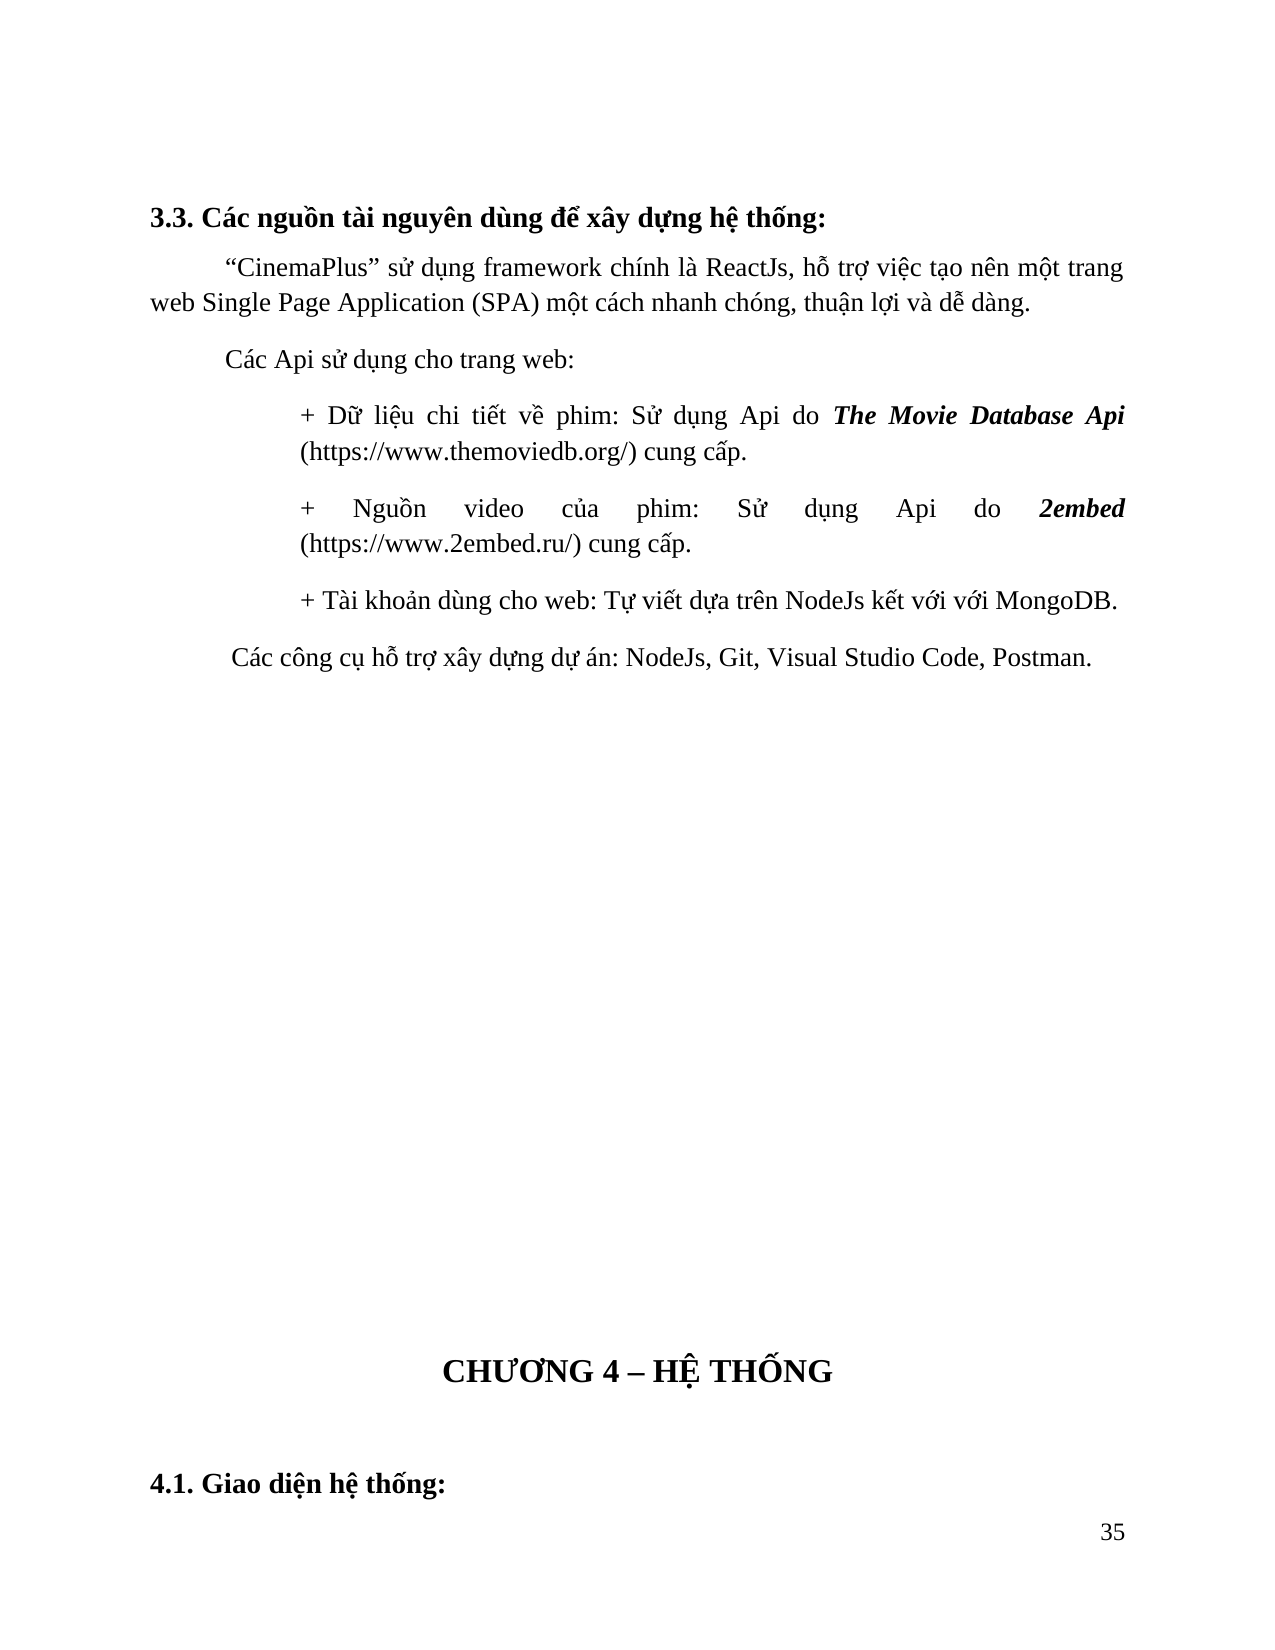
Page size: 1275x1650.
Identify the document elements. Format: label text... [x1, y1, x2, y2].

text Các Api sử dụng cho trang web: [150, 343, 1125, 374]
text + Nguồn video của phim: Sử dụng Api do 2embed (https://www.2embed.ru/) cung cấp. [300, 492, 1125, 559]
text 4.1. Giao diện hệ thống: [150, 1466, 1125, 1500]
text Các công cụ hỗ trợ xây dựng dự án: NodeJs, Git, Visual Studio Code, Postman. [150, 641, 1125, 672]
text CHƯƠNG 4 – HỆ THỐNG [150, 1351, 1125, 1389]
text “CinemaPlus” sử dụng framework chính là ReactJs, hỗ trợ việc tạo nên một trang web Single Page Application (SPA) một cách nhanh chóng, thuận lợi và dễ dàng. [150, 251, 1125, 317]
text + Dữ liệu chi tiết về phim: Sử dụng Api do The Movie Database Api (https://www.themoviedb.org/) cung cấp. [300, 399, 1125, 466]
text 3.3. Các nguồn tài nguyên dùng để xây dựng hệ thống: [150, 200, 1125, 234]
text + Tài khoản dùng cho web: Tự viết dựa trên NodeJs kết với với MongoDB. [300, 584, 1125, 615]
